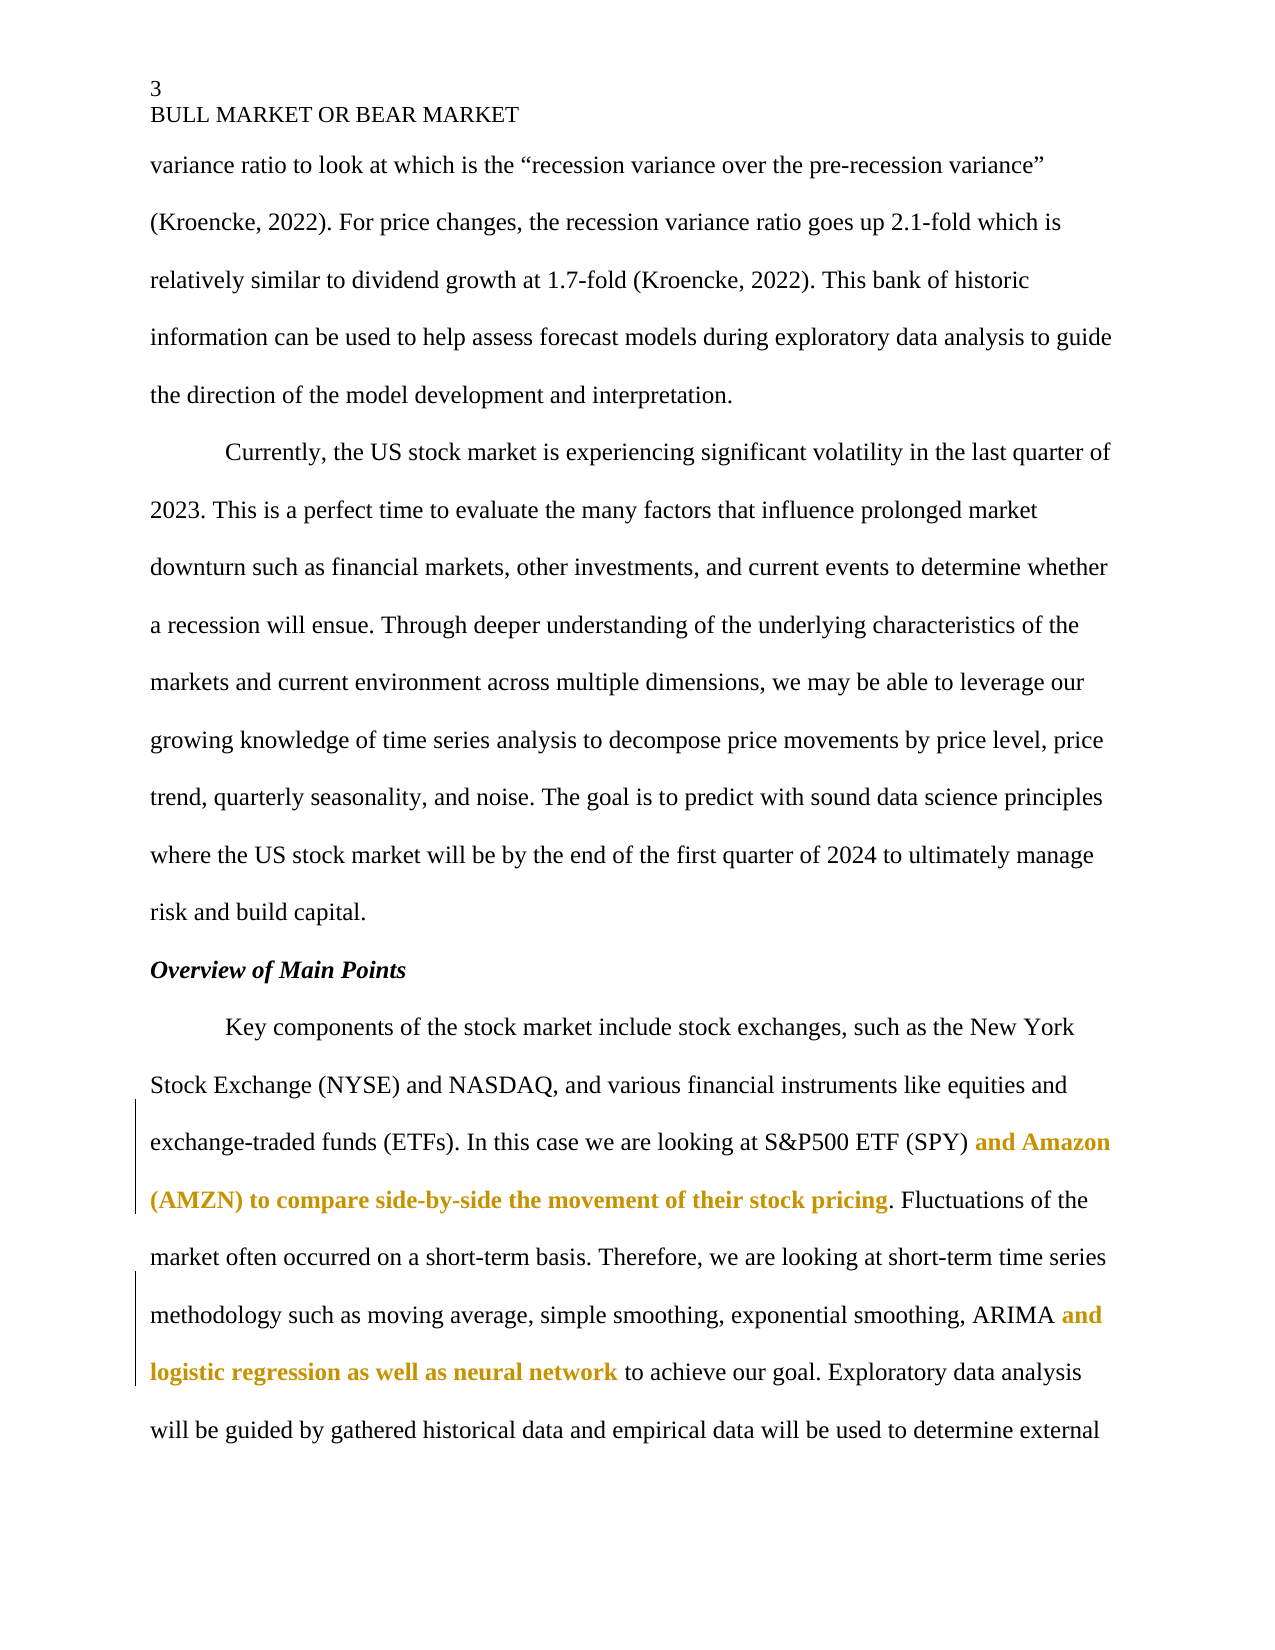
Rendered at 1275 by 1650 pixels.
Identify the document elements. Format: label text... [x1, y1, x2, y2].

text Overview of Main Points [150, 955, 1125, 984]
text Currently, the US stock market is experiencing significant volatility in the last quarter of 2023. This is a perfect time to evaluate the many factors that influence prolonged market downturn such as financial markets, other investments, and current events to determine whether a recession will ensue. Through deeper understanding of the underlying characteristics of the markets and current environment across multiple dimensions, we may be able to leverage our growing knowledge of time series analysis to decompose price movements by price level, price trend, quarterly seasonality, and noise. The goal is to predict with sound data science principles where the US stock market will be by the end of the first quarter of 2024 to ultimately manage risk and build capital. [150, 437, 1125, 926]
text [150, 150, 1125, 409]
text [150, 1012, 1125, 1444]
